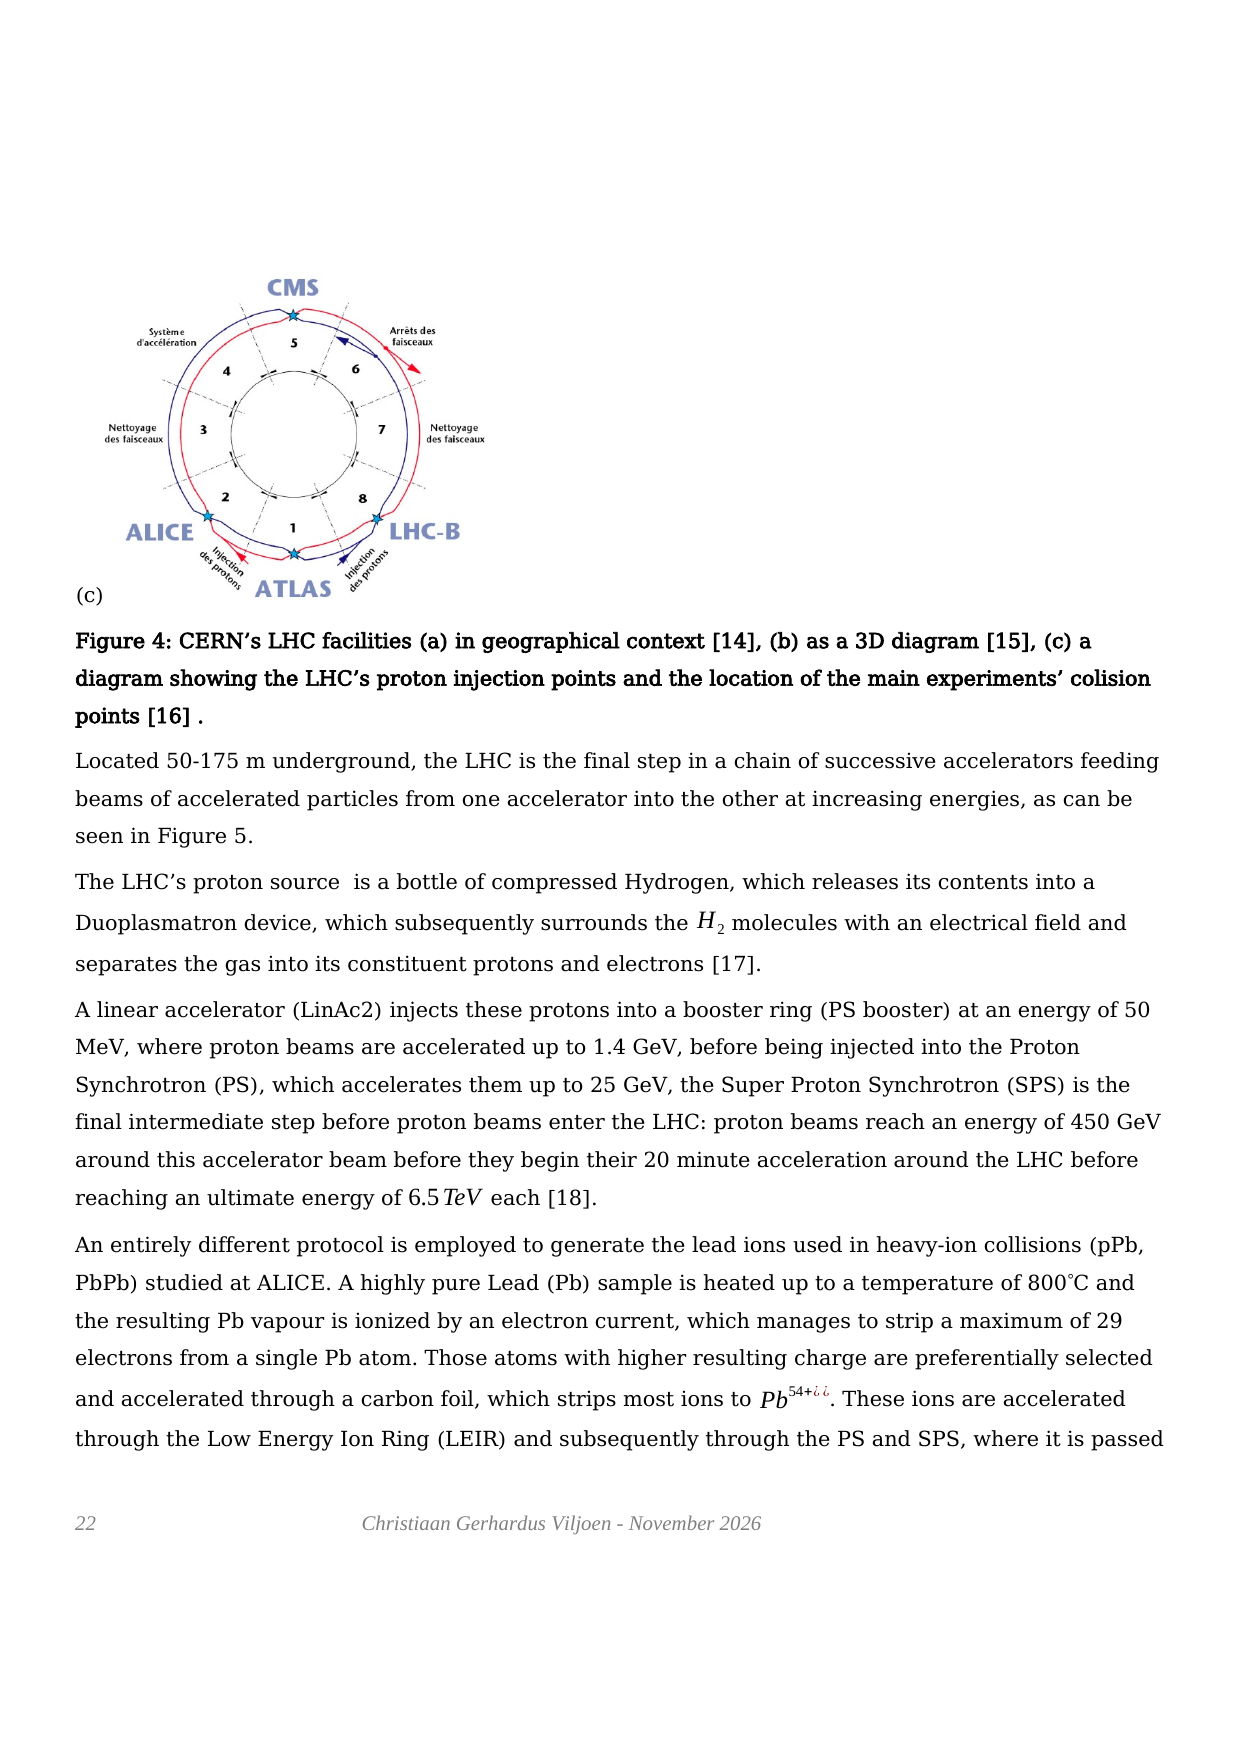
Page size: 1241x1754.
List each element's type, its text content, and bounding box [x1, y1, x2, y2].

picture [104, 272, 485, 603]
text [75, 1232, 1165, 1451]
text The LHC’s proton source is a bottle of compressed Hydrogen, which releases its contents into a Duoplasmatron device, which subsequently surrounds the molecules with an electrical field and separates the gas into its constituent protons and electrons . [75, 869, 1165, 976]
text Located 50-175 m underground, the LHC is the final step in a chain of successive accelerators feeding beams of accelerated particles from one accelerator into the other at increasing energies, as can be seen in Figure 5. [75, 748, 1165, 848]
text A linear accelerator (LinAc2) injects these protons into a booster ring (PS booster) at an energy of 50 MeV, where proton beams are accelerated up to 1.4 GeV, before being injected into the Proton Synchrotron (PS), which accelerates them up to 25 GeV, the Super Proton Synchrotron (SPS) is the final intermediate step before proton beams enter the LHC: proton beams reach an energy of 450 GeV around this accelerator beam before they begin their 20 minute acceleration around the LHC before reaching an ultimate energy of each . [75, 996, 1165, 1211]
text Figure 4: CERN’s LHC facilities (a) in geographical context , (b) as a 3D diagram , (c) a diagram showing the LHC’s proton injection points and the location of the main experiments’ colision points . [75, 627, 1165, 727]
